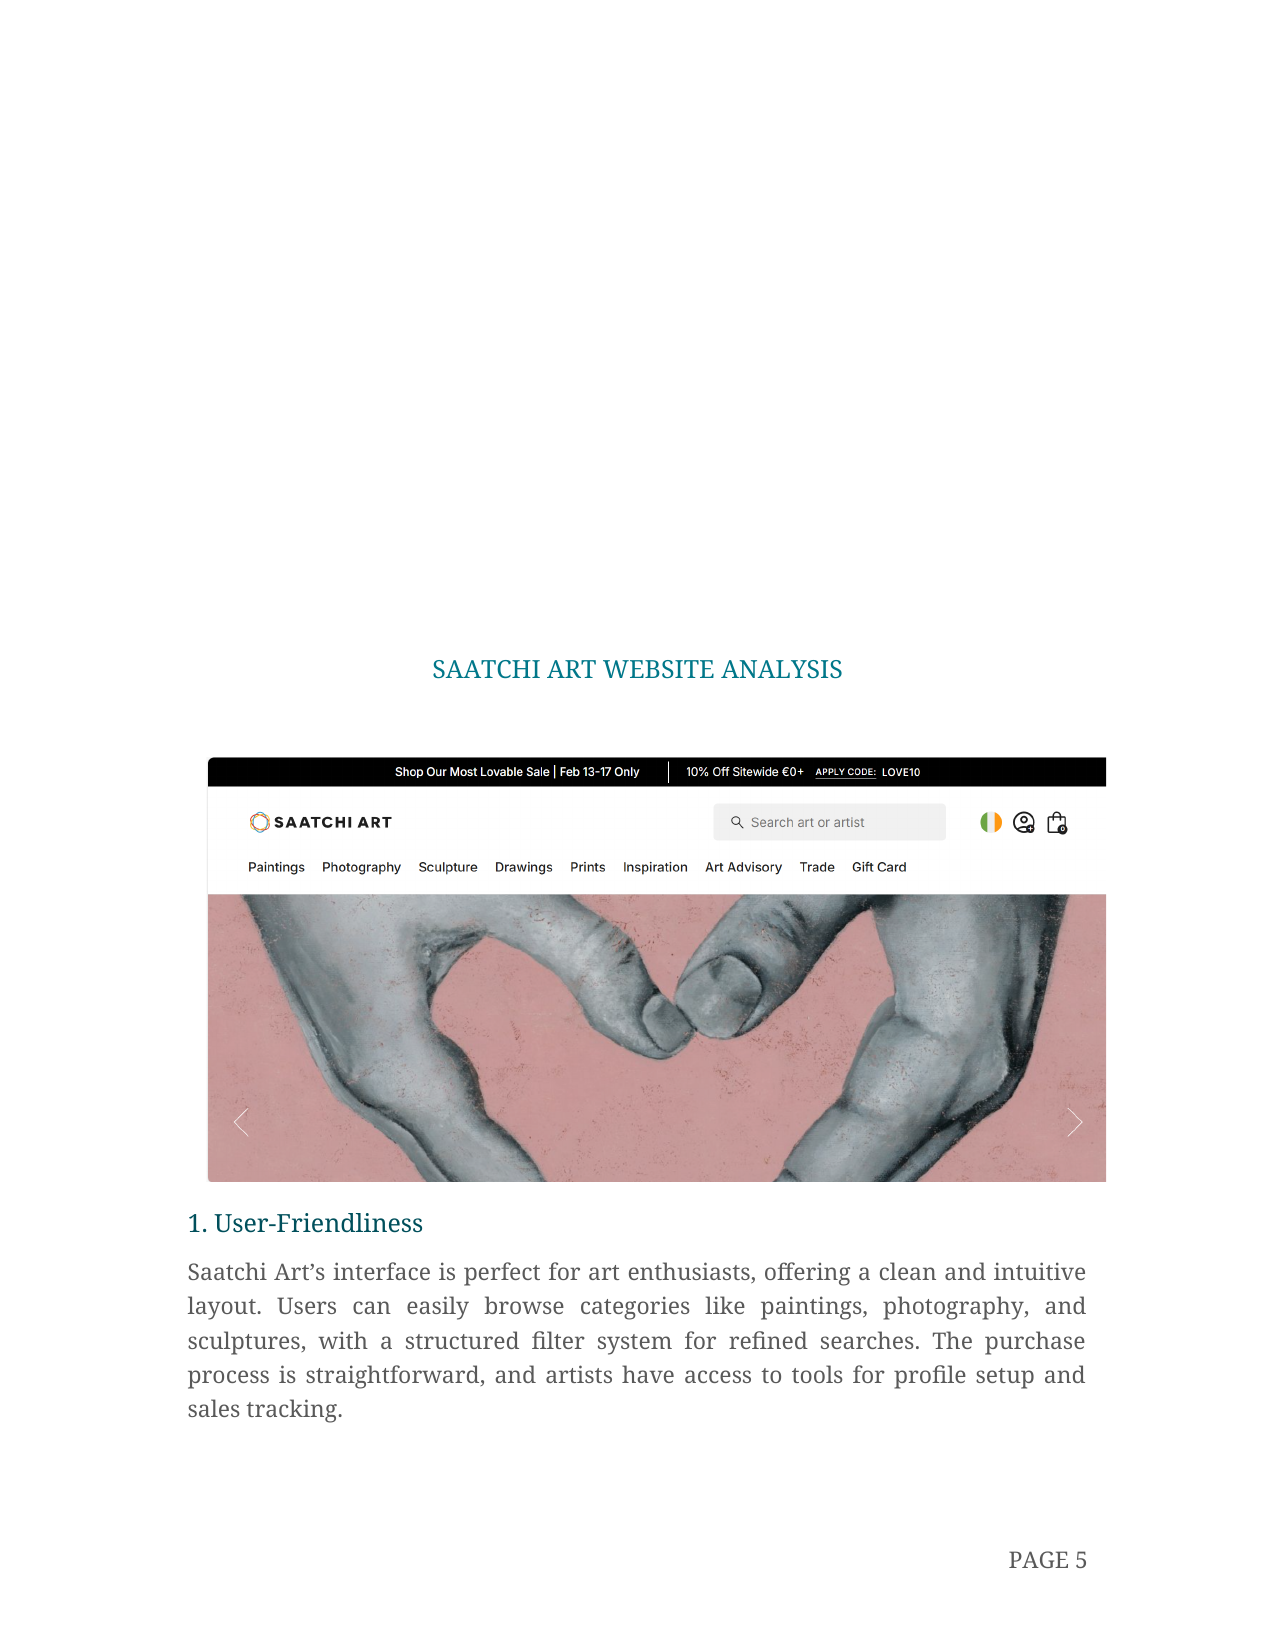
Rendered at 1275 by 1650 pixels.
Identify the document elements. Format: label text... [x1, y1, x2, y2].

subtitle 1. User-Friendliness [187, 1206, 1087, 1240]
text Saatchi Art’s interface is perfect for art enthusiasts, offering a clean and intuitive layout. Users can easily browse categories like paintings, photography, and sculptures, with a structured filter system for refined searches. The purchase process is straightforward, and artists have access to tools for profile setup and sales tracking. [187, 1256, 1087, 1424]
subtitle SAATCHI ART WEBSITE ANALYSIS [187, 652, 1087, 686]
